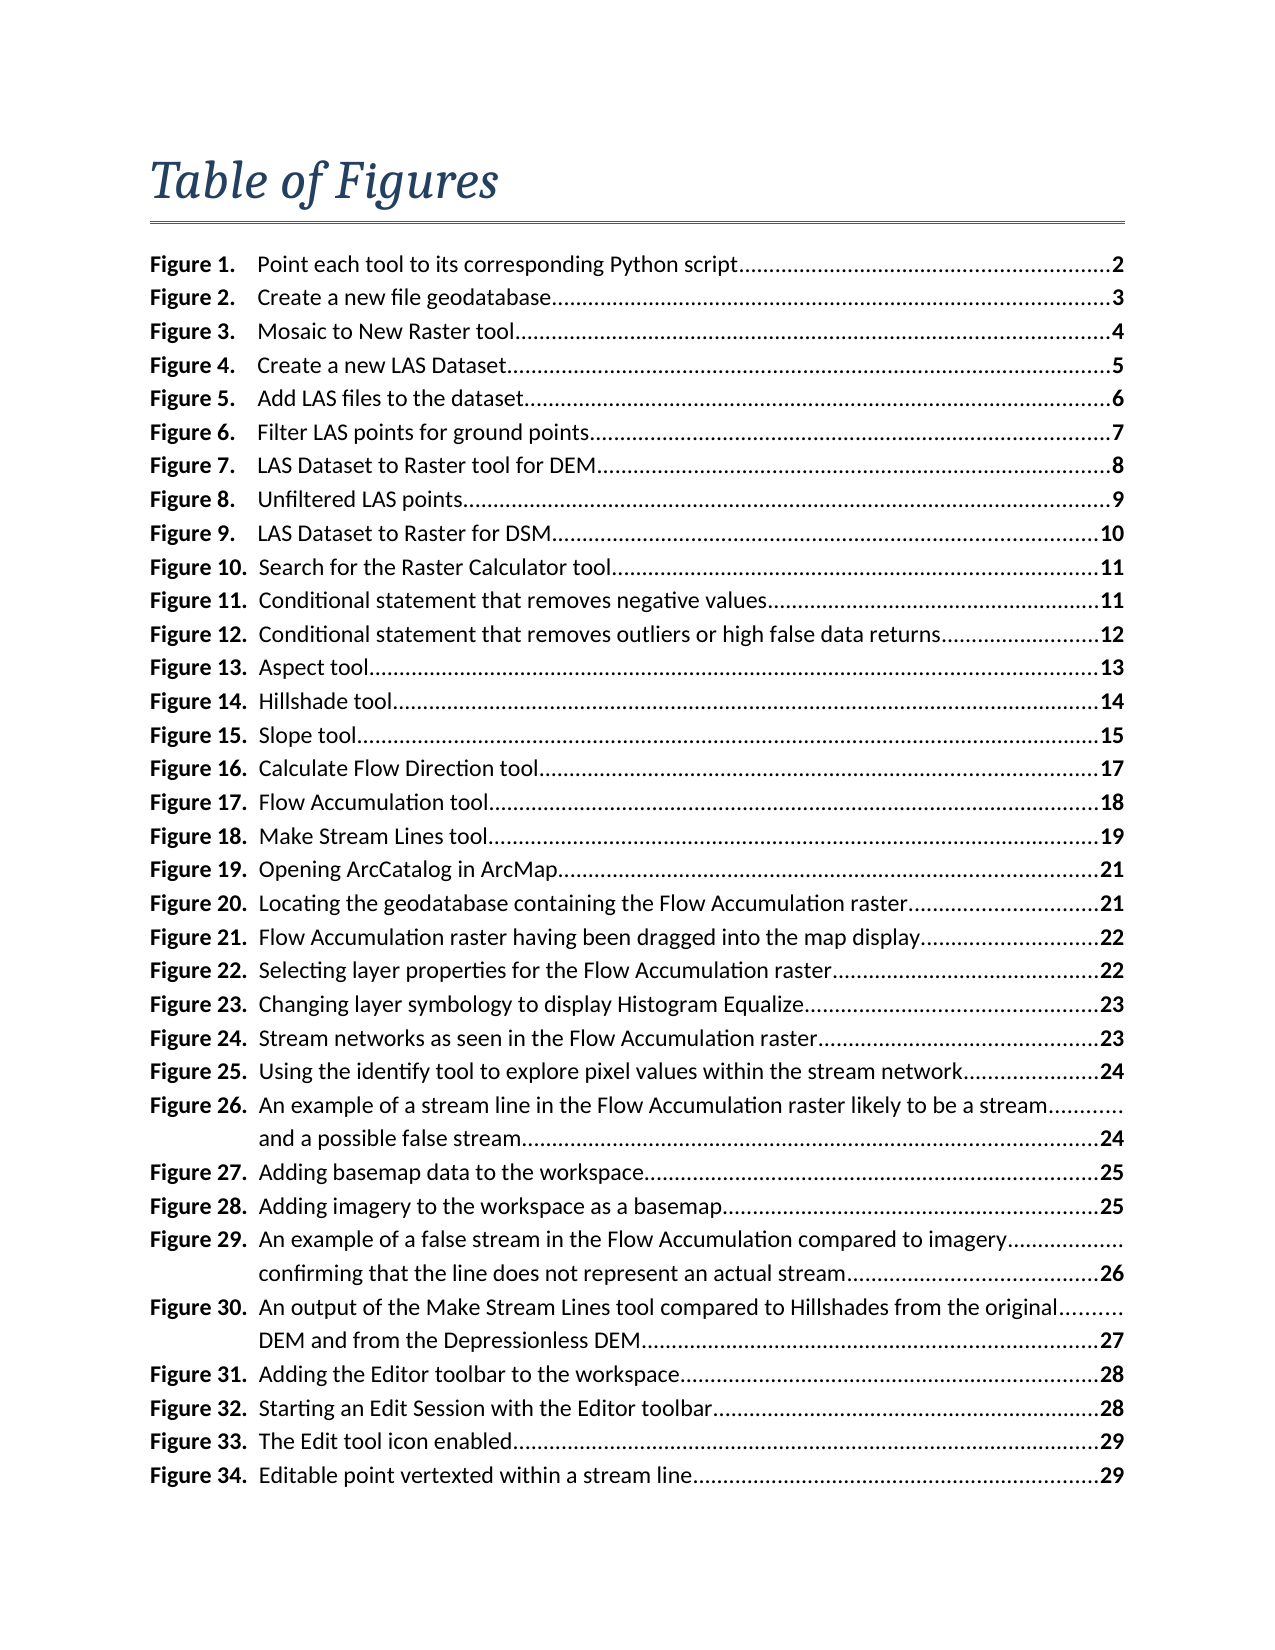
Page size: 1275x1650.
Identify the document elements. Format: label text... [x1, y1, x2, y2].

text Figure 10. Search for the Raster Calculator tool 11 [150, 552, 1125, 581]
title Table of Figures [150, 150, 1125, 221]
text Figure 6. Filter LAS points for ground points 7 [150, 417, 1125, 446]
text Figure 11. Conditional statement that removes negative values 11 [150, 585, 1125, 614]
text Figure 9. LAS Dataset to Raster for DSM 10 [150, 518, 1125, 547]
text Figure 5. Add LAS files to the dataset 6 [150, 383, 1125, 413]
text Figure 8. Unfiltered LAS points 9 [150, 484, 1125, 513]
text Figure 14. Hillshade tool 14 [150, 686, 1125, 715]
text Figure 17. Flow Accumulation tool 18 [150, 787, 1125, 816]
text Figure 7. LAS Dataset to Raster tool for DEM 8 [150, 451, 1125, 480]
text Figure 15. Slope tool 15 [150, 720, 1125, 749]
text Figure 3. Mosaic to New Raster tool 4 [150, 316, 1125, 345]
text Figure 1. Point each tool to its corresponding Python script 2 [150, 249, 1125, 278]
text Figure 2. Create a new file geodatabase 3 [150, 282, 1125, 312]
text Figure 4. Create a new LAS Dataset 5 [150, 350, 1125, 379]
text Figure 12. Conditional statement that removes outliers or high false data returns 12 [150, 619, 1125, 648]
text Figure 18. Make Stream Lines tool 19 Figure 19. Opening ArcCatalog in ArcMap 21 Figure 20. Locating the geodatabase containing the Flow Accumulation raster. 21 Figure 21. Flow Accumulation raster having been dragged into the map display. 22 Figure 22. Selecting layer properties for the Flow Accumulation raster 22 Figure 23. Changing layer symbology to display Histogram Equalize 23 Figure 24. Stream networks as seen in the Flow Accumulation raster 23 Figure 25. Using the identify tool to explore pixel values within the stream network 24 Figure 26. An example of a stream line in the Flow Accumulation raster likely to be a stream and a possible false stream 24 Figure 27. Adding basemap data to the workspace 25 Figure 28. Adding imagery to the workspace as a basemap 25 Figure 29. An example of a false stream in the Flow Accumulation compared to imagery confirming that the line does not represent an actual stream 26 Figure 30. An output of the Make Stream Lines tool compared to Hillshades from the original DEM and from the Depressionless DEM 27 Figure 31. Adding the Editor toolbar to the workspace 28 Figure 32. Starting an Edit Session with the Editor toolbar 28 Figure 33. The Edit tool icon enabled 29 Figure 34. Editable point vertexted within a stream line 29 [150, 821, 1125, 1489]
text Figure 13. Aspect tool 13 [150, 652, 1125, 682]
text Figure 16. Calculate Flow Direction tool 17 [150, 753, 1125, 783]
